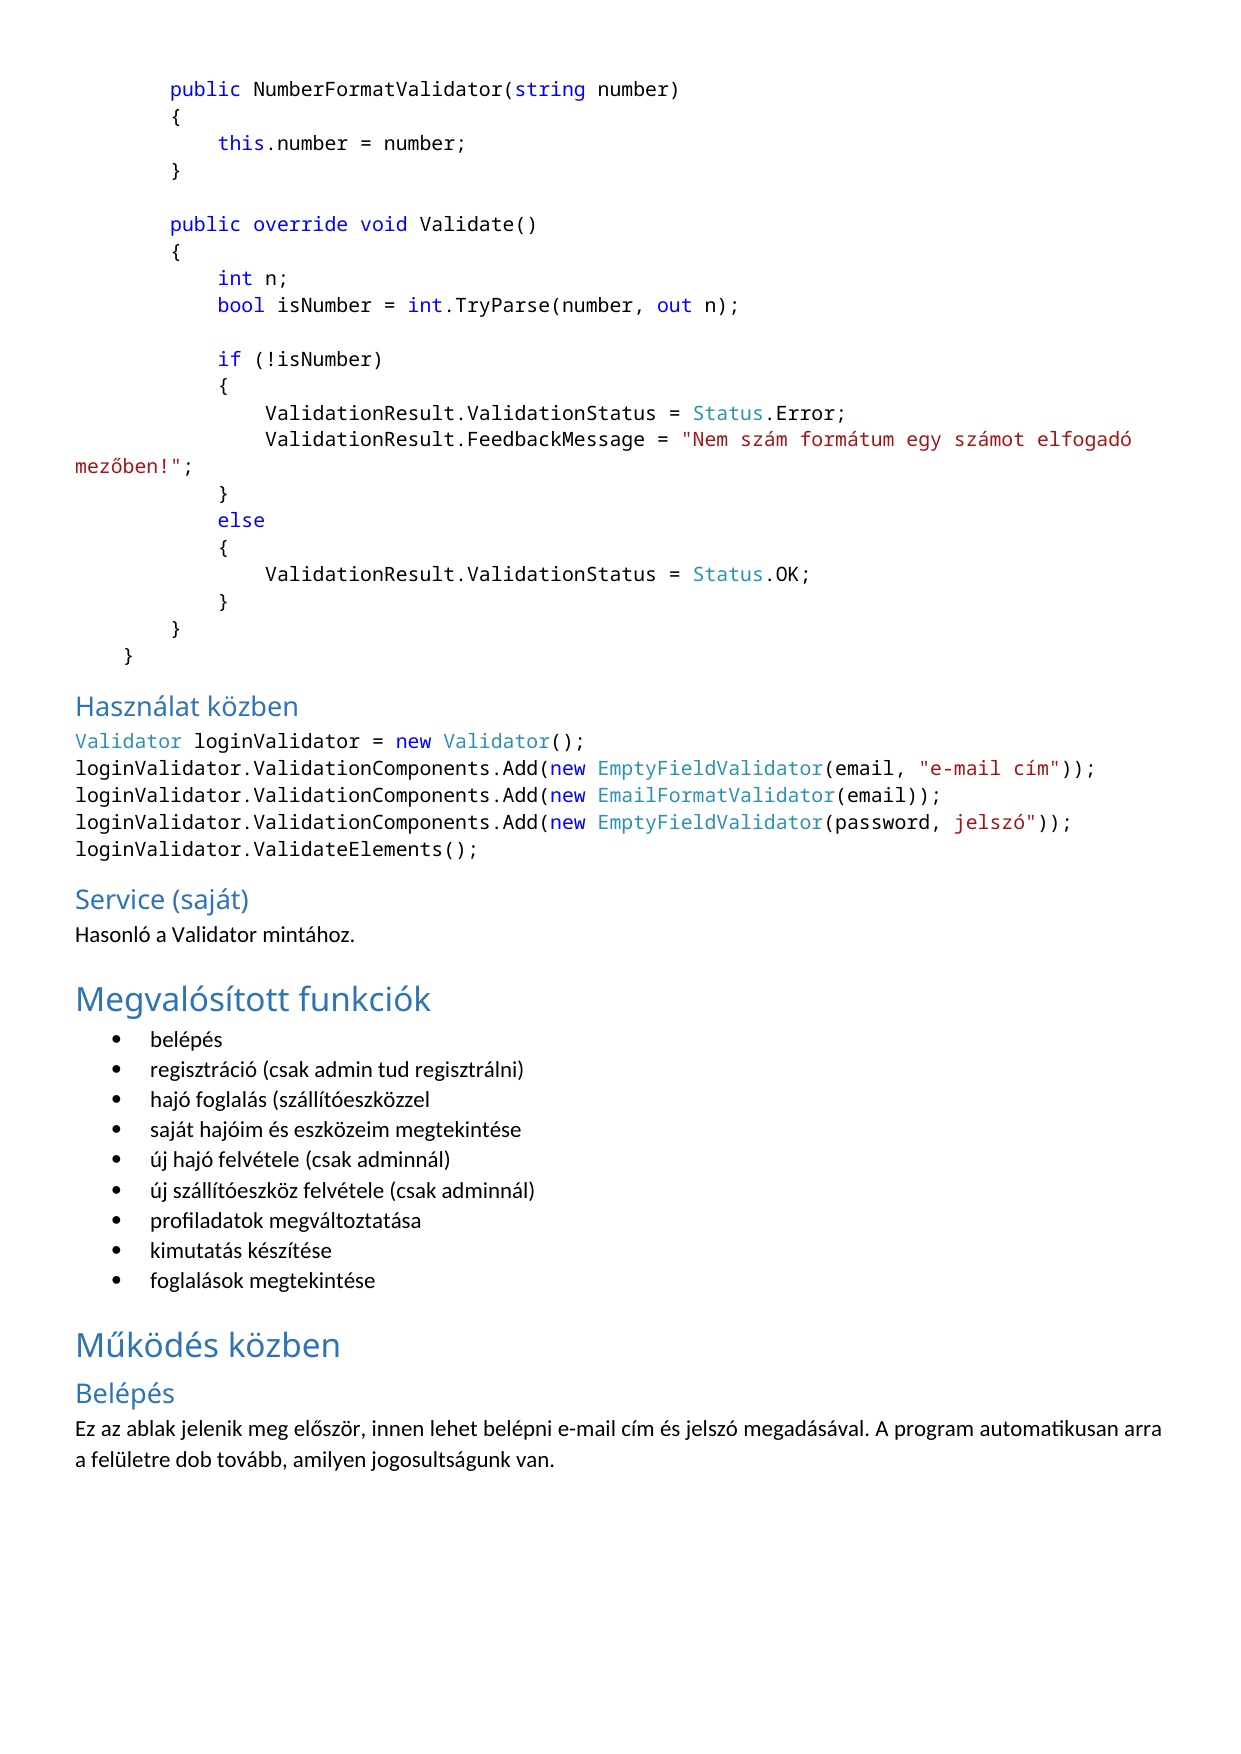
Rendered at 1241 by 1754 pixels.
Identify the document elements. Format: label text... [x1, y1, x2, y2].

text int n; [75, 264, 1165, 291]
list hajó foglalás (szállítóeszközzel [112, 1085, 1165, 1113]
text loginValidator.ValidationComponents.Add(new EmailFormatValidator(email)); [75, 781, 1165, 808]
text bool isNumber = int.TryParse(number, out n); [75, 291, 1165, 318]
text } [75, 588, 1165, 614]
text loginValidator.ValidateElements(); [75, 835, 1165, 862]
subtitle Működés közben [75, 1322, 1165, 1367]
text public NumberFormatValidator(string number) [75, 75, 1165, 102]
text Validator loginValidator = new Validator(); [75, 727, 1165, 754]
text { [75, 102, 1165, 129]
subtitle Megvalósított funkciók [75, 976, 1165, 1021]
text this.number = number; [75, 129, 1165, 156]
list saját hajóim és eszközeim megtekintése [112, 1115, 1165, 1143]
text ValidationResult.ValidationStatus = Status.Error; [75, 399, 1165, 426]
list új hajó felvétele (csak adminnál) [112, 1146, 1165, 1173]
list profiladatok megváltoztatása [112, 1206, 1165, 1234]
text loginValidator.ValidationComponents.Add(new EmptyFieldValidator(password, jelszó")); [75, 808, 1165, 835]
text } [75, 156, 1165, 183]
text } [75, 480, 1165, 507]
text { [75, 237, 1165, 264]
text Ez az ablak jelenik meg először, innen lehet belépni e-mail cím és jelszó megadásával. A program automatikusan arra a felületre dob tovább, amilyen jogosultságunk van. [75, 1414, 1165, 1473]
text ValidationResult.ValidationStatus = Status.OK; [75, 561, 1165, 588]
text { [75, 534, 1165, 561]
list új szállítóeszköz felvétele (csak adminnál) [112, 1176, 1165, 1204]
text if (!isNumber) [75, 345, 1165, 372]
text } [75, 642, 1165, 668]
text else [75, 507, 1165, 534]
text ValidationResult.FeedbackMessage = "Nem szám formátum egy számot elfogadó mezőben!"; [75, 426, 1165, 480]
subtitle Használat közben [75, 687, 1165, 724]
text Hasonló a Validator mintához. [75, 921, 1165, 948]
list foglalások megtekintése [112, 1266, 1165, 1294]
text loginValidator.ValidationComponents.Add(new EmptyFieldValidator(email, "e-mail cím")); [75, 754, 1165, 781]
subtitle Service (saját) [75, 881, 1165, 918]
list belépés [112, 1025, 1165, 1053]
text } [75, 614, 1165, 642]
text public override void Validate() [75, 210, 1165, 237]
subtitle Belépés [75, 1375, 1165, 1412]
list regisztráció (csak admin tud regisztrálni) [112, 1055, 1165, 1083]
text { [75, 372, 1165, 399]
list kimutatás készítése [112, 1236, 1165, 1264]
